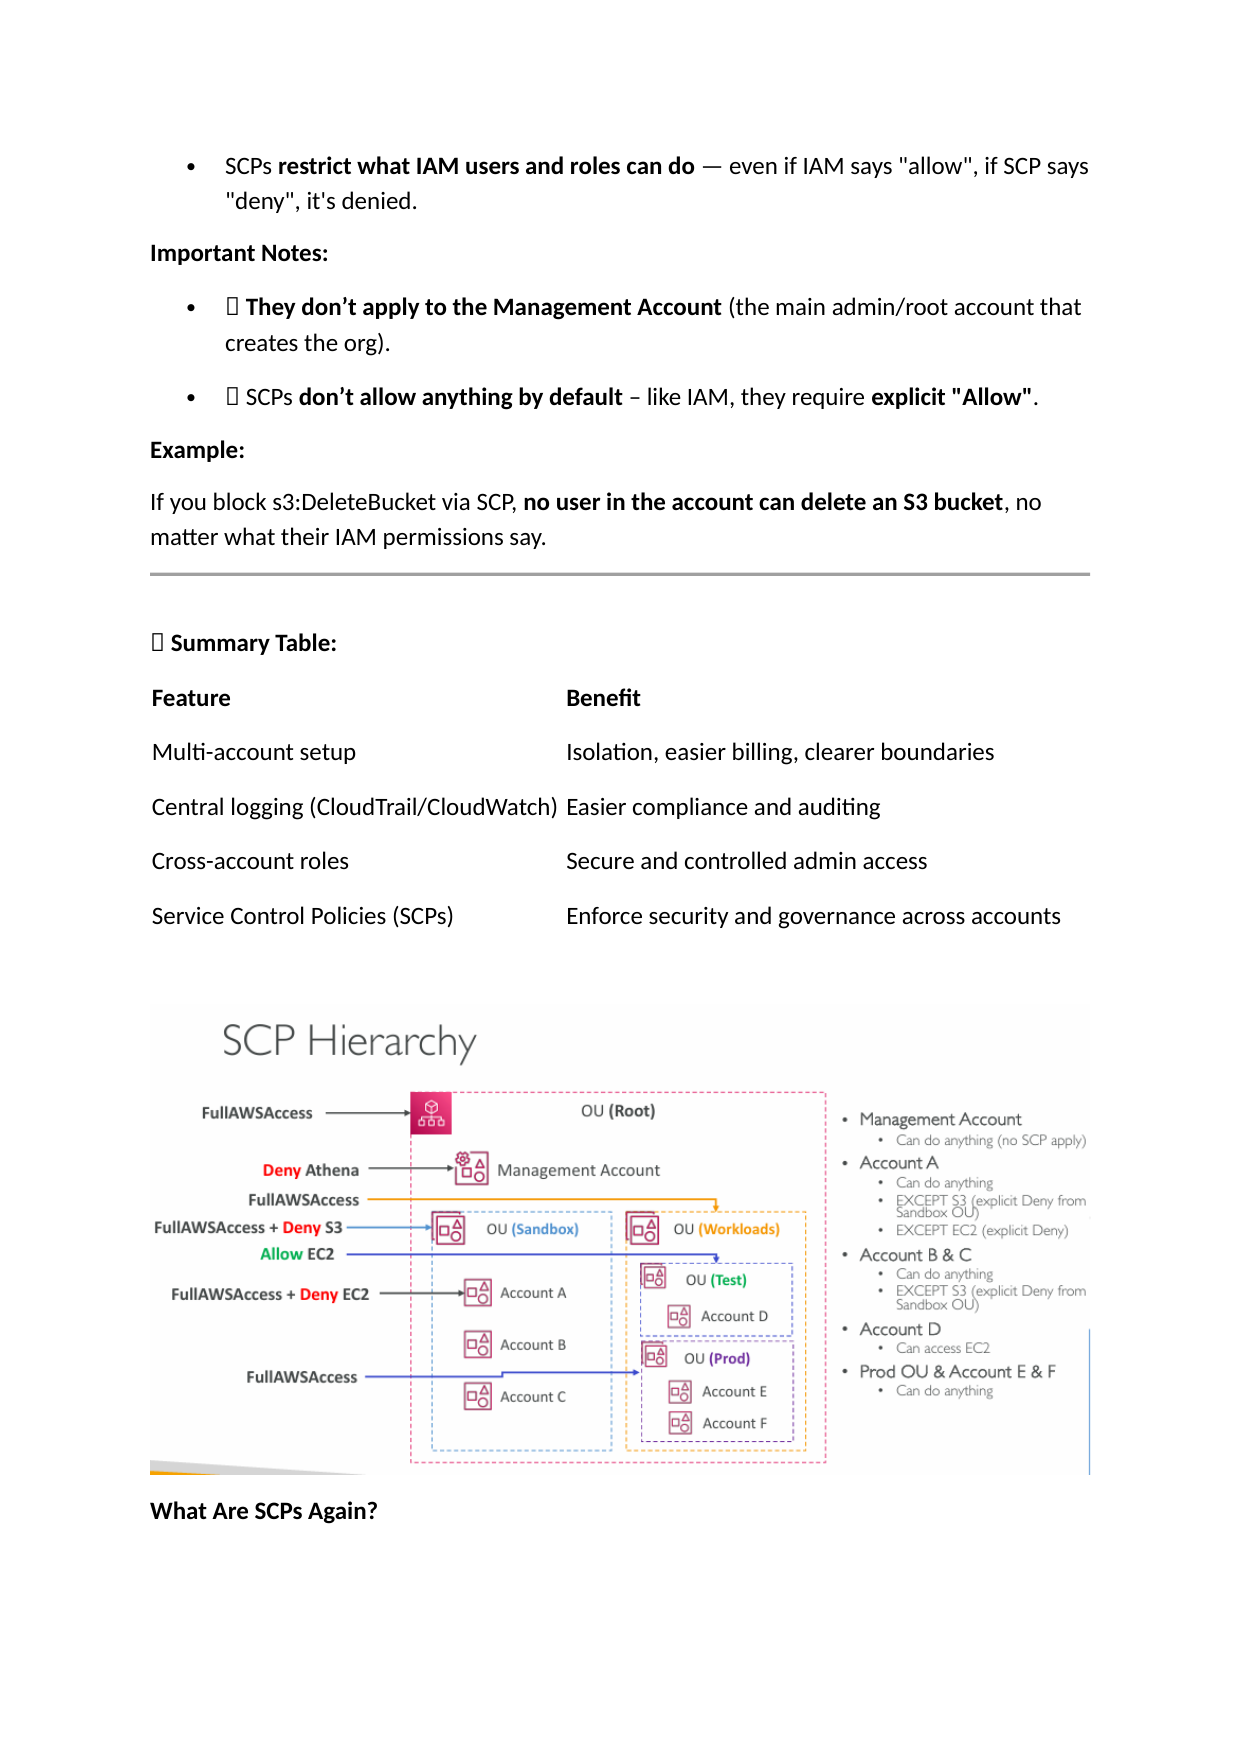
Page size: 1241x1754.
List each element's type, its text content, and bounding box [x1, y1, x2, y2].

table_cell Enforce security and governance across accounts [565, 899, 1068, 953]
text What Are SCPs Again? [150, 1496, 1090, 1526]
list ✅ They don’t apply to the Management Account (the main admin/root account that creates the org). [187, 288, 1090, 357]
list ❌ SCPs don’t allow anything by default – like IAM, they require explicit "Allow". [187, 378, 1090, 413]
text Important Notes: [150, 237, 1090, 267]
table_header Feature [150, 680, 564, 735]
table_cell Central logging (CloudTrail/CloudWatch) [150, 789, 564, 844]
table_cell Secure and controlled admin access [565, 844, 1068, 898]
text 🧠 Summary Table: [150, 624, 1090, 658]
table_cell Cross-account roles [150, 844, 564, 898]
list SCPs restrict what IAM users and roles can do — even if IAM says "allow", if SCP says "deny", it's denied. [187, 150, 1090, 216]
table_cell Isolation, easier billing, clearer boundaries [565, 735, 1068, 789]
table_cell Multi-account setup [150, 735, 564, 789]
text Example: [150, 434, 1090, 465]
picture [150, 1004, 1091, 1475]
table_cell Service Control Policies (SCPs) [150, 899, 564, 953]
text If you block s3:DeleteBucket via SCP, no user in the account can delete an S3 bucket, no matter what their IAM permissions say. [150, 486, 1090, 552]
table_header Benefit [565, 680, 1068, 735]
table_cell Easier compliance and auditing [565, 789, 1068, 844]
